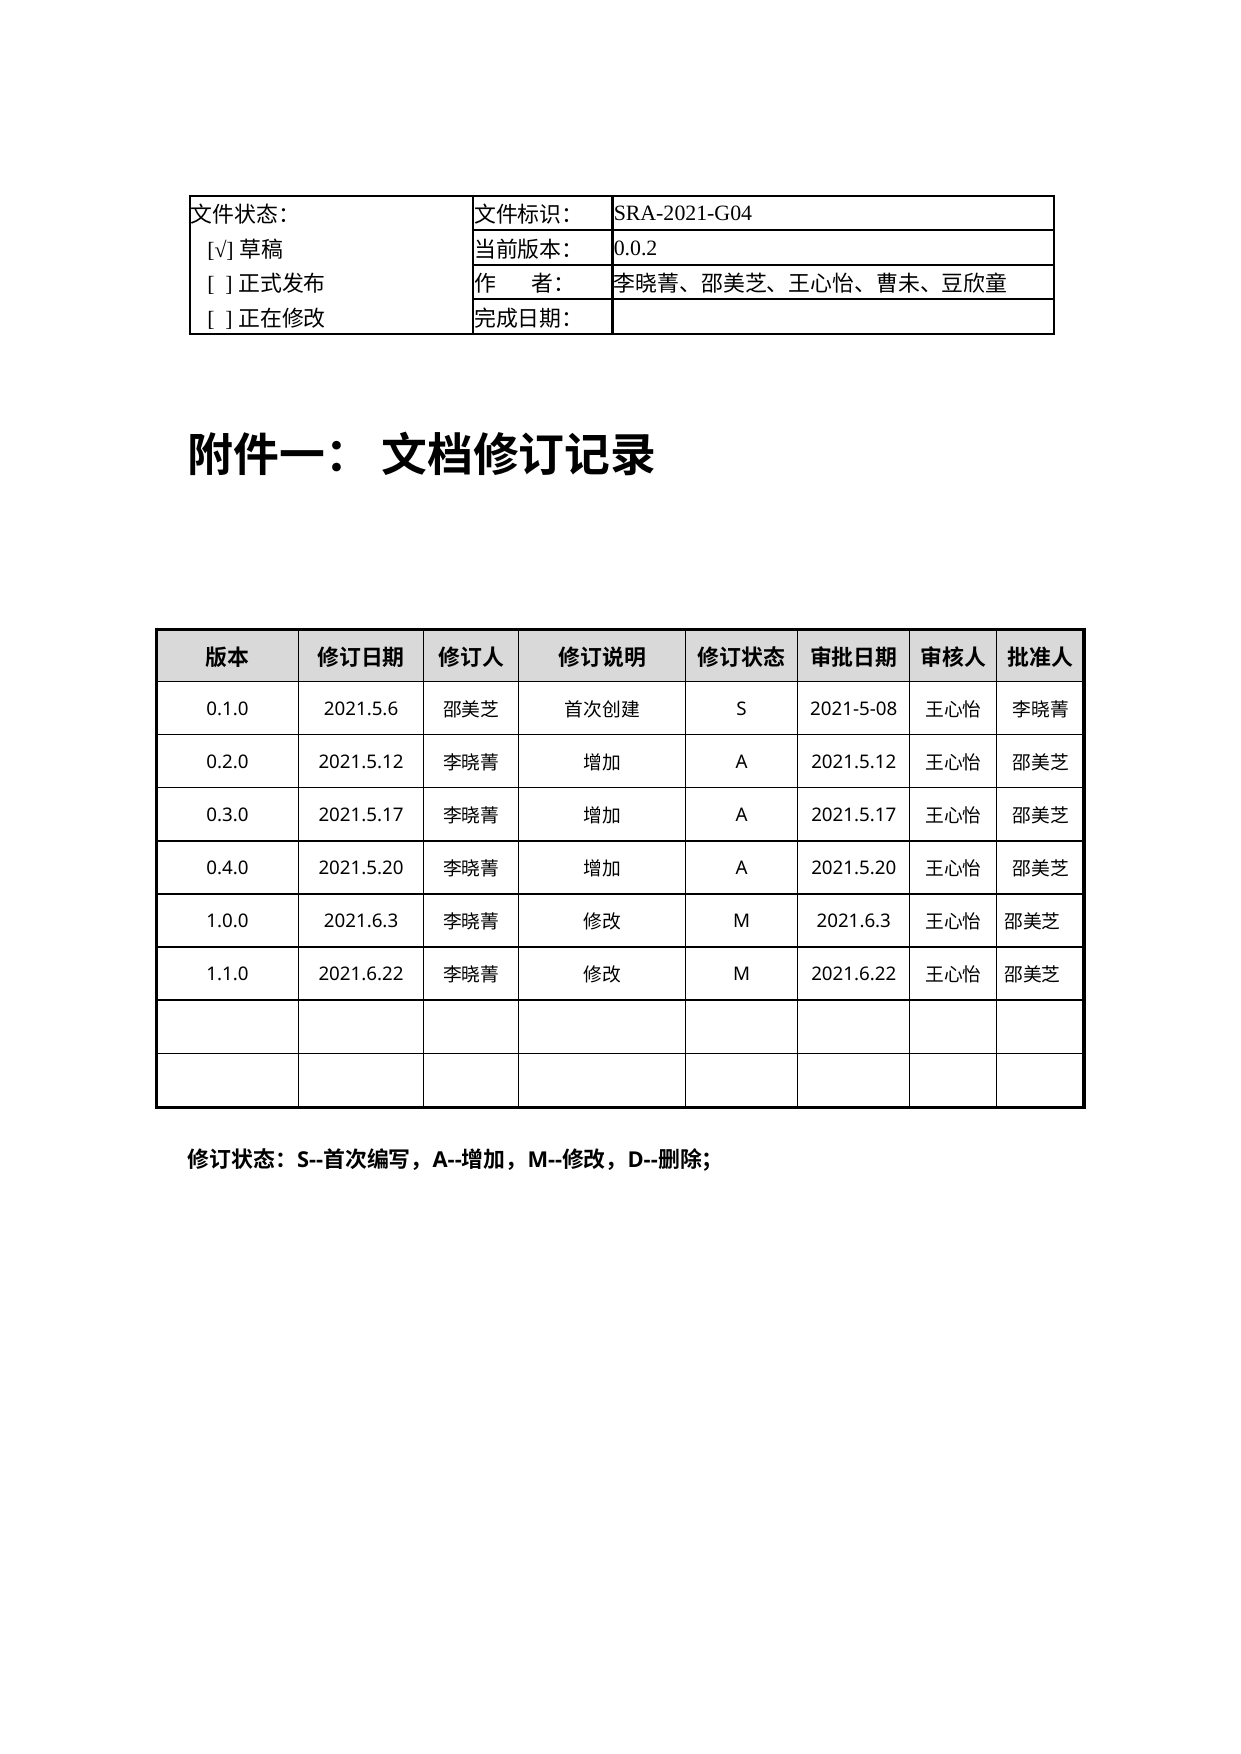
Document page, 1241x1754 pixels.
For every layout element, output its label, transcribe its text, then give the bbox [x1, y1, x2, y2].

table_cell 修改 [519, 948, 685, 999]
table_header 修订状态 [686, 631, 797, 681]
table_cell 2021.6.22 [798, 948, 909, 999]
table_cell 首次创建 [519, 682, 685, 734]
table_header 修订日期 [299, 631, 423, 681]
table_cell 2021-5-08 [798, 682, 909, 734]
table_cell 0.3.0 [158, 788, 298, 840]
table_cell 0.2.0 [158, 735, 298, 787]
table_header SRA-2021-G04 [614, 197, 1053, 229]
table_cell 0.4.0 [158, 842, 298, 893]
table_cell [ ] 正式发布 [191, 264, 472, 298]
table_header 审批日期 [798, 631, 909, 681]
table_cell 李晓菁 [424, 735, 518, 787]
table_cell 2021.5.20 [798, 842, 909, 893]
table_cell 王心怡 [910, 895, 996, 946]
table_cell 王心怡 [910, 788, 996, 840]
table_cell 邵美芝 [997, 735, 1082, 787]
table_cell 邵美芝 [424, 682, 518, 734]
table_cell [519, 1001, 685, 1052]
table_cell 者： [525, 266, 611, 298]
table_header 版本 [158, 631, 298, 681]
table_cell 1.1.0 [158, 948, 298, 999]
table_cell [ ] 正在修改 [191, 298, 472, 333]
table_cell 当前版本： [474, 231, 611, 264]
table_cell [997, 1001, 1082, 1052]
table_cell 邵美芝 [997, 842, 1082, 893]
table_cell 增加 [519, 735, 685, 787]
table_cell A [686, 788, 797, 840]
table_cell A [686, 842, 797, 893]
table_cell S [686, 682, 797, 734]
table_cell [686, 1054, 797, 1106]
table_cell 王心怡 [910, 842, 996, 893]
table_cell M [686, 948, 797, 999]
table_cell 2021.6.3 [798, 895, 909, 946]
table_cell 李晓菁 [424, 842, 518, 893]
table_cell M [686, 895, 797, 946]
table_cell 0.0.2 [614, 231, 1053, 264]
table_cell 2021.5.6 [299, 682, 423, 734]
table_cell 增加 [519, 842, 685, 893]
table_cell 修改 [519, 895, 685, 946]
table_cell 2021.6.22 [299, 948, 423, 999]
table_cell [798, 1001, 909, 1052]
table_cell 邵美芝 [997, 948, 1082, 999]
table_cell 1.0.0 [158, 895, 298, 946]
table_cell 2021.5.12 [299, 735, 423, 787]
table_cell [424, 1001, 518, 1052]
table_cell [√] 草稿 [191, 229, 472, 264]
table_cell 邵美芝 [997, 788, 1082, 840]
table_cell [910, 1054, 996, 1106]
table_cell 0.1.0 [158, 682, 298, 734]
table_cell A [686, 735, 797, 787]
table_cell 增加 [519, 788, 685, 840]
table_cell 李晓菁 [997, 682, 1082, 734]
table_cell [798, 1054, 909, 1106]
table_cell [519, 1054, 685, 1106]
table_cell 王心怡 [910, 735, 996, 787]
table_cell 2021.6.3 [299, 895, 423, 946]
table_cell [614, 300, 1053, 333]
table_cell [997, 1054, 1082, 1106]
table_cell 李晓菁 [424, 895, 518, 946]
table_cell [299, 1054, 423, 1106]
table_header 审核人 [910, 631, 996, 681]
table_cell 李晓菁、邵美芝、王心怡、曹未、豆欣童 [614, 266, 1053, 298]
table_cell 作 [474, 266, 525, 298]
table_cell 2021.5.17 [299, 788, 423, 840]
text 修订状态：S--首次编写，A--增加，M--修改，D--删除； [187, 1141, 1053, 1174]
table_cell 完成日期： [474, 300, 611, 333]
table_header 文件标识： [474, 197, 611, 229]
table_header 文件状态： [191, 197, 472, 229]
table_header 批准人 [997, 631, 1082, 681]
table_header 修订人 [424, 631, 518, 681]
table_cell [686, 1001, 797, 1052]
table_cell 王心怡 [910, 948, 996, 999]
table_cell 2021.5.12 [798, 735, 909, 787]
table_cell [424, 1054, 518, 1106]
table_cell 李晓菁 [424, 788, 518, 840]
text 附件一： 文档修订记录 [187, 403, 1053, 500]
table_cell 李晓菁 [424, 948, 518, 999]
table_cell [158, 1054, 298, 1106]
table_cell 邵美芝 [997, 895, 1082, 946]
table_cell 2021.5.20 [299, 842, 423, 893]
table_cell 王心怡 [910, 682, 996, 734]
table_cell [910, 1001, 996, 1052]
table_cell [299, 1001, 423, 1052]
table_cell 2021.5.17 [798, 788, 909, 840]
table_cell [158, 1001, 298, 1052]
table_header 修订说明 [519, 631, 685, 681]
